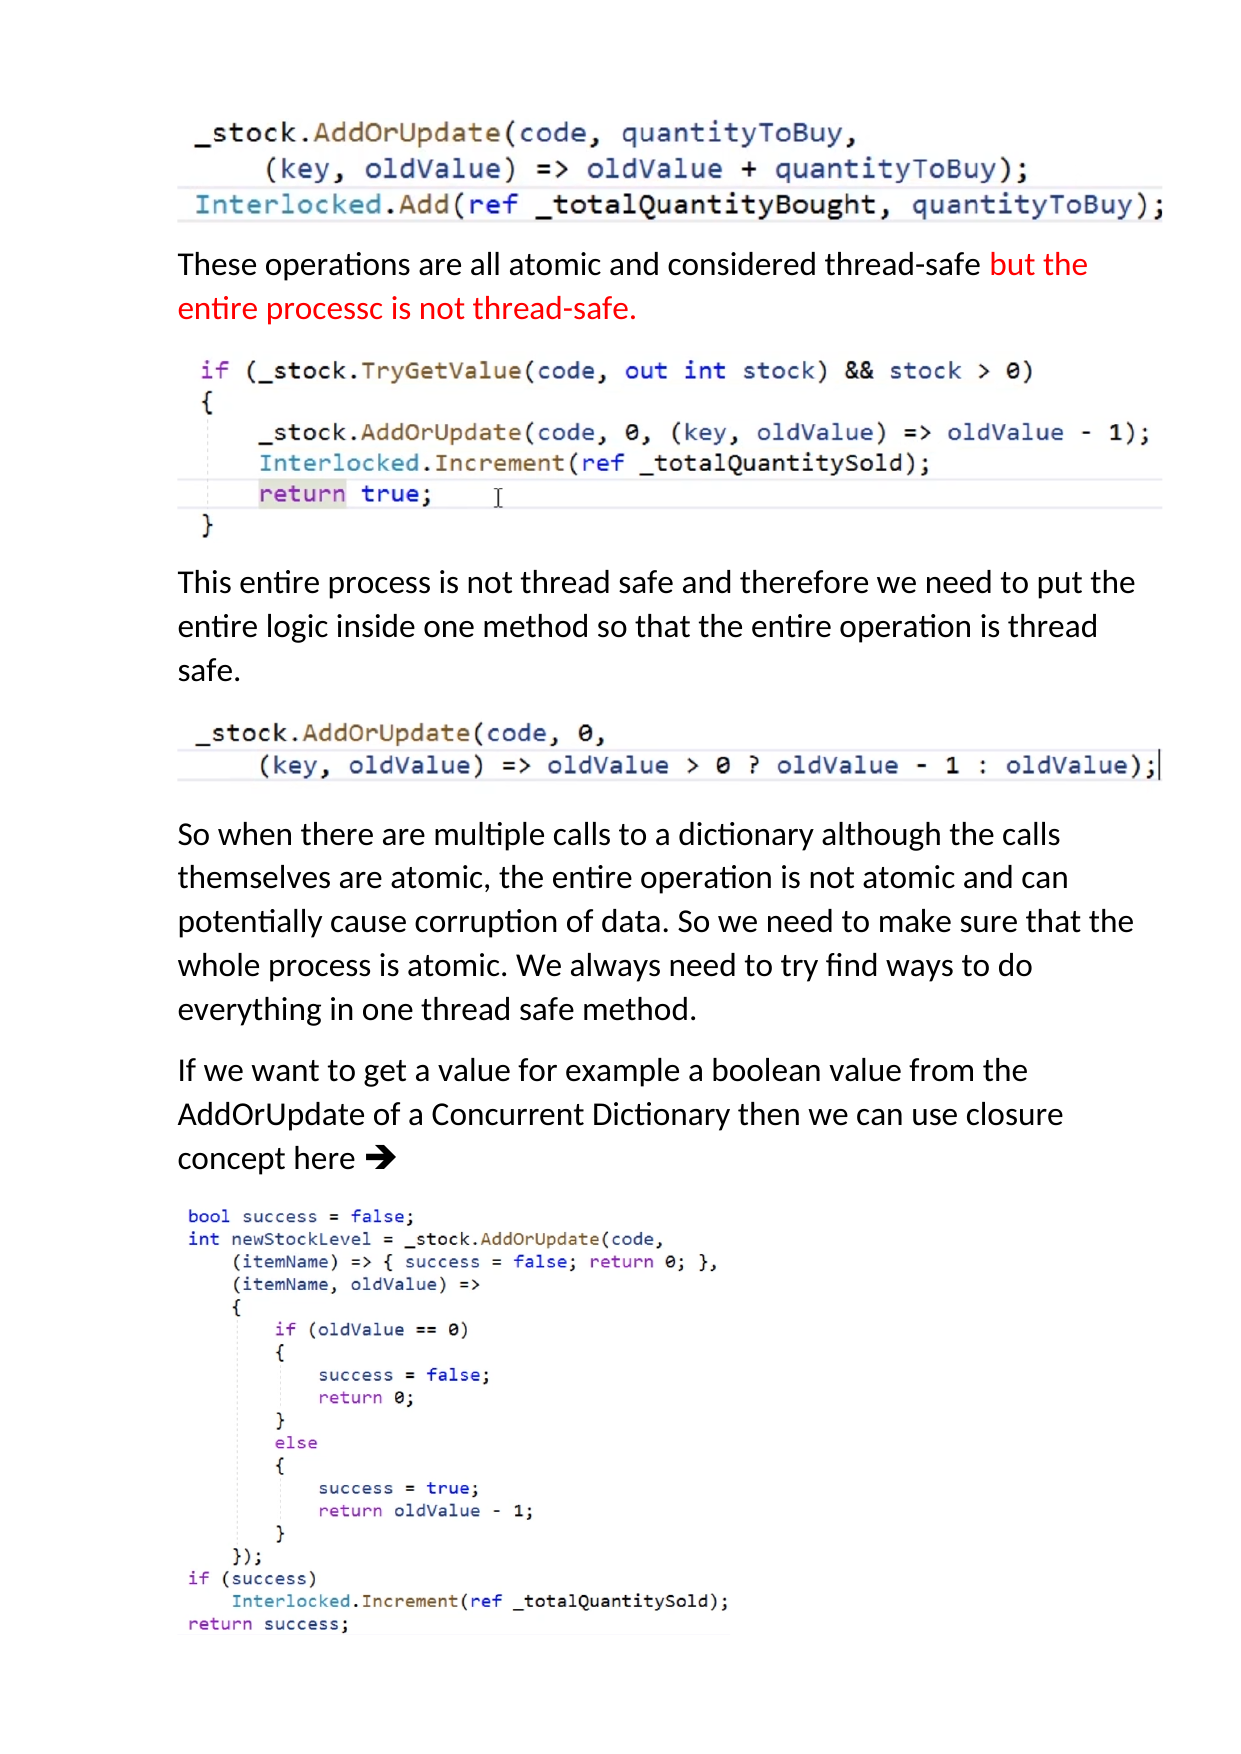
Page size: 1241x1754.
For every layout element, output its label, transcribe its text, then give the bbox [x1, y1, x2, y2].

text If we want to get a value for example a boolean value from the AddOrUpdate of a Concurrent Dictionary then we can use closure concept here [177, 1049, 1162, 1178]
text So when there are multiple calls to a dictionary although the calls themselves are atomic, the entire operation is not atomic and can potentially cause corruption of data. So we need to make sure that the whole process is atomic. We always need to try find ways to do everything in one thread safe method. [177, 813, 1162, 1029]
text This entire process is not thread safe and therefore we need to put the entire logic inside one method so that the entire operation is thread safe. [177, 561, 1162, 690]
picture [177, 1197, 731, 1635]
picture [177, 709, 1163, 794]
text These operations are all atomic and considered thread-safe but the entire processc is not thread-safe. [177, 243, 1162, 328]
picture [177, 118, 1163, 225]
picture [177, 347, 1163, 543]
